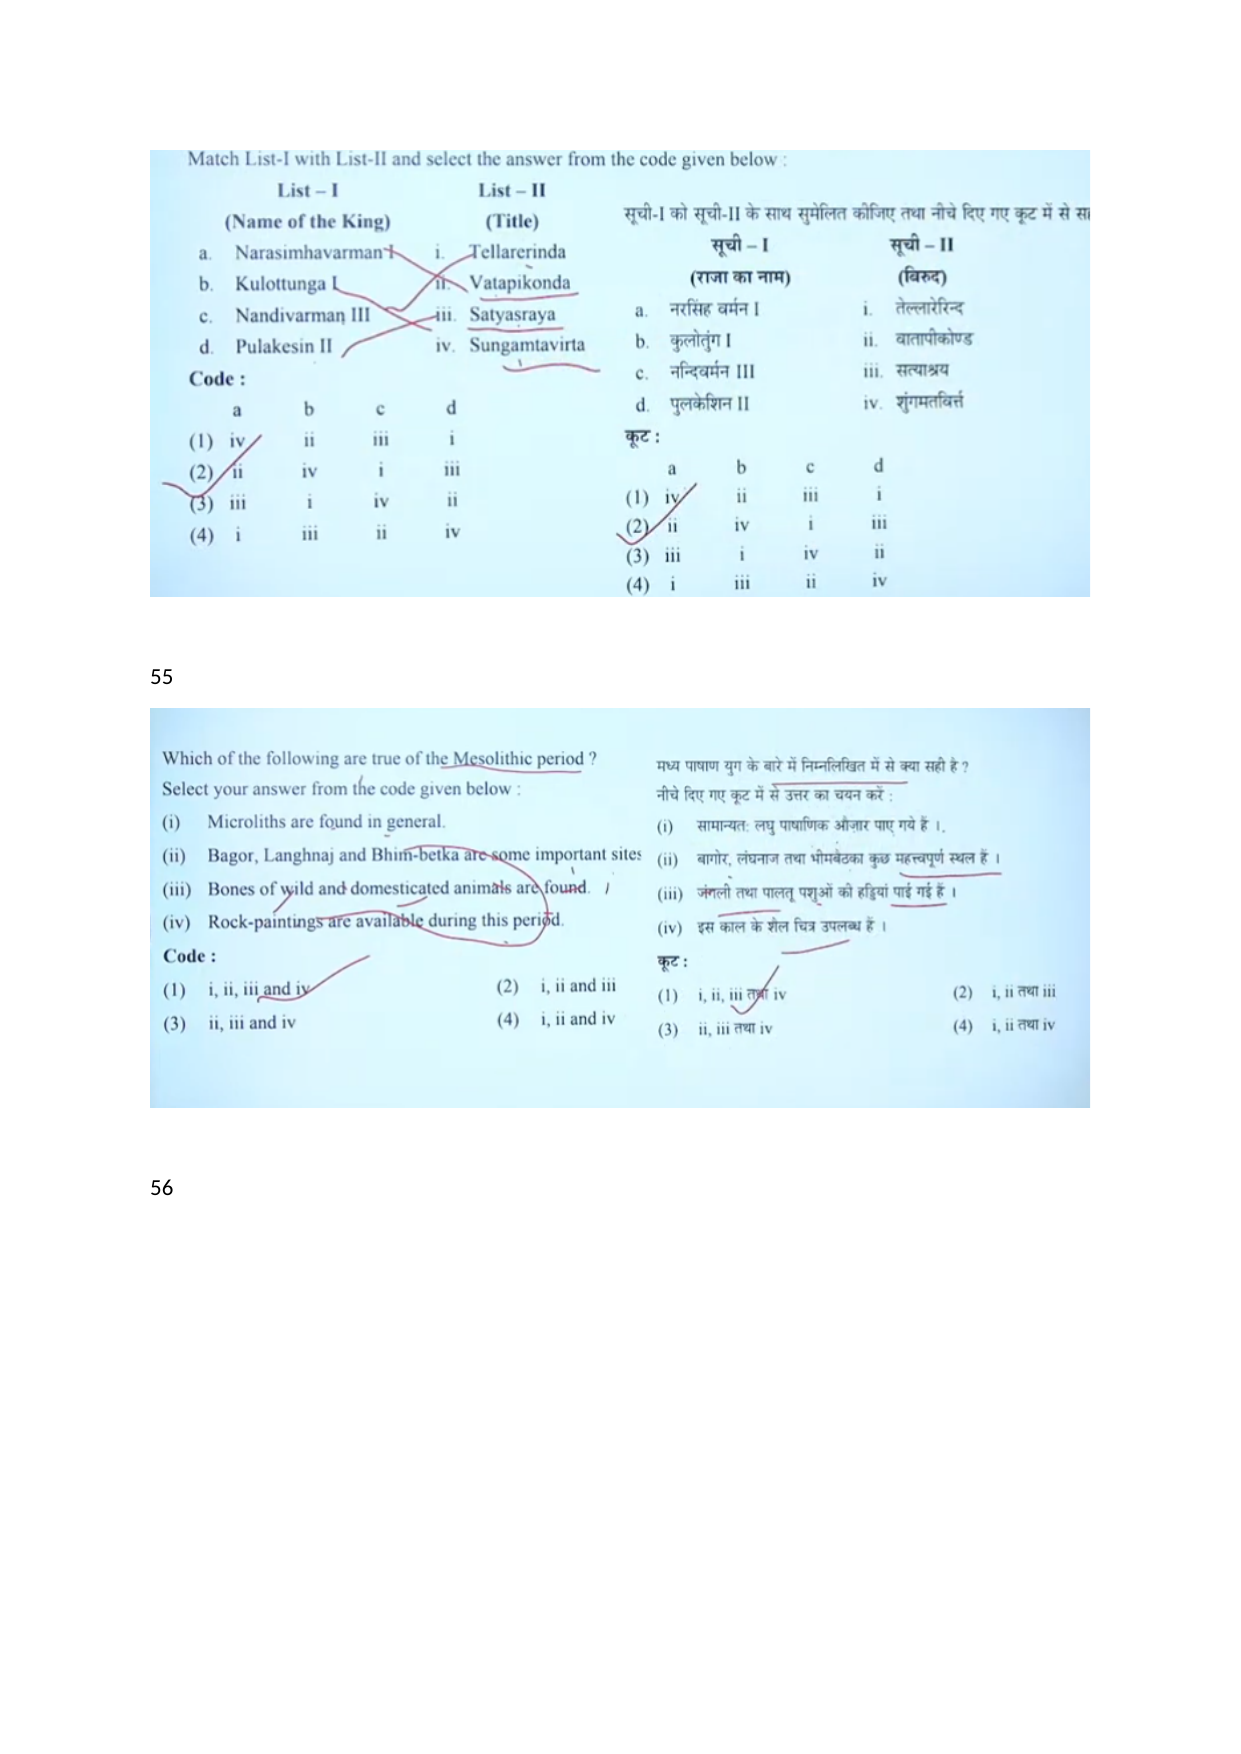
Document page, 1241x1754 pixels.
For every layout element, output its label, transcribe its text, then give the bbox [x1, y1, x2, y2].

text 55 [150, 662, 1090, 690]
text 56 [150, 1173, 1090, 1201]
picture [150, 150, 1091, 597]
picture [150, 708, 1091, 1108]
